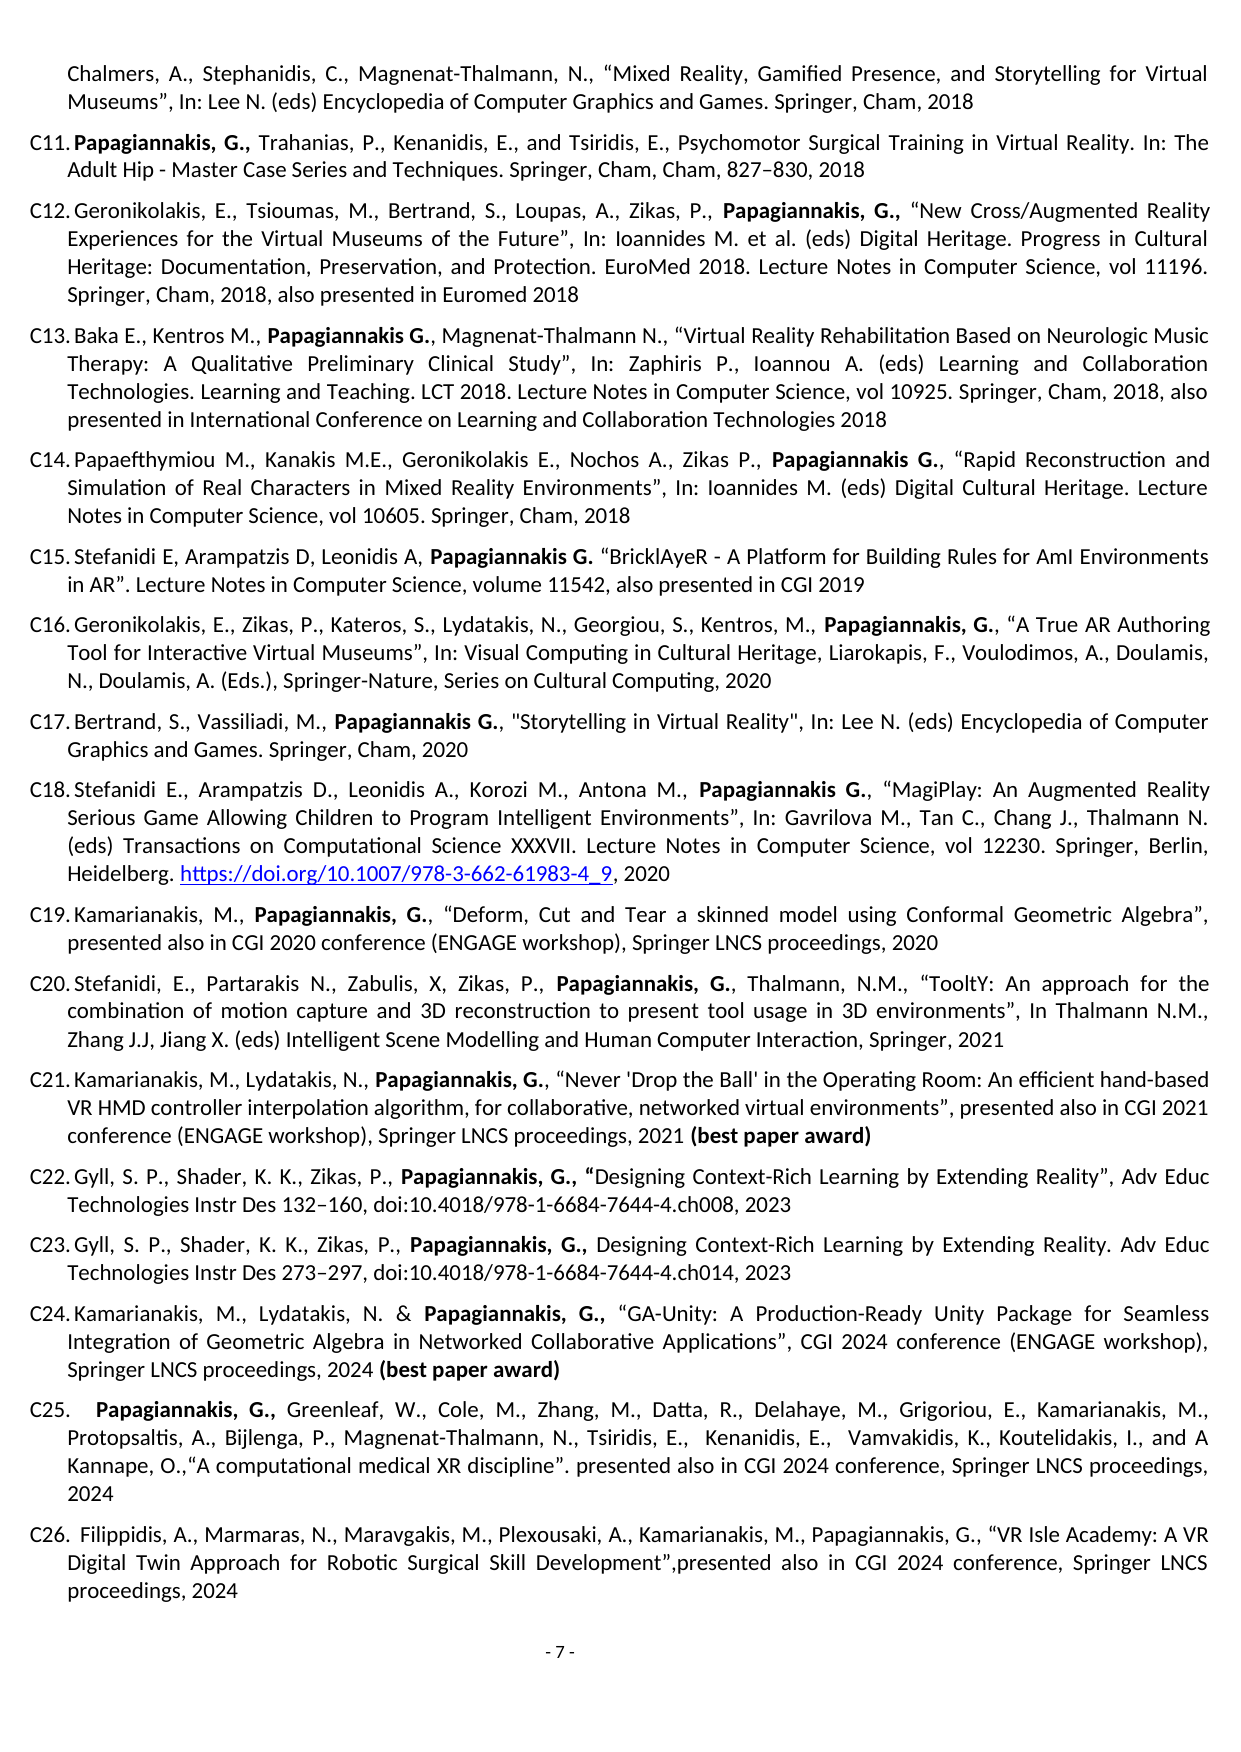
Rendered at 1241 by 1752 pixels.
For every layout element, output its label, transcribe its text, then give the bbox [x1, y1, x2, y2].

list Stefanidi E, Arampatzis D, Leonidis A, Papagiannakis G. “BricklAyeR - A Platform for Building Rules for AmI Environments in AR”. Lecture Notes in Computer Science, volume 11542, also presented in CGI 2019 [29, 542, 1211, 598]
list Papaefthymiou M., Kanakis M.E., Geronikolakis E., Nochos A., Zikas P., Papagiannakis G., “Rapid Reconstruction and Simulation of Real Characters in Mixed Reality Environments”, In: Ioannides M. (eds) Digital Cultural Heritage. Lecture Notes in Computer Science, vol 10605. Springer, Cham, 2018 [29, 445, 1211, 529]
list Papagiannakis, G., Trahanias, P., Kenanidis, E., and Tsiridis, E., Psychomotor Surgical Training in Virtual Reality. In: The Adult Hip - Master Case Series and Techniques. Springer, Cham, Cham, 827–830, 2018 [29, 128, 1211, 184]
list Kamarianakis, M., Lydatakis, N., Papagiannakis, G., “Never 'Drop the Ball' in the Operating Room: An efficient hand-based VR HMD controller interpolation algorithm, for collaborative, networked virtual environments”, presented also in CGI 2021 conference (ENGAGE workshop), Springer LNCS proceedings, 2021 (best paper award) [29, 1065, 1211, 1149]
list Papagiannakis, G., Greenleaf, W., Cole, M., Zhang, M., Datta, R., Delahaye, M., Grigoriou, E., Kamarianakis, M., Protopsaltis, A., Bijlenga, P., Magnenat-Thalmann, N., Tsiridis, E., Kenanidis, E., Vamvakidis, K., Koutelidakis, I., and A Kannape, O.,“A computational medical XR discipline”. presented also in CGI 2024 conference, Springer LNCS proceedings, 2024 [29, 1395, 1211, 1507]
list Baka E., Kentros M., Papagiannakis G., Magnenat-Thalmann N., “Virtual Reality Rehabilitation Based on Neurologic Music Therapy: A Qualitative Preliminary Clinical Study”, In: Zaphiris P., Ioannou A. (eds) Learning and Collaboration Technologies. Learning and Teaching. LCT 2018. Lecture Notes in Computer Science, vol 10925. Springer, Cham, 2018, also presented in International Conference on Learning and Collaboration Technologies 2018 [29, 321, 1211, 433]
list Geronikolakis, E., Zikas, P., Kateros, S., Lydatakis, N., Georgiou, S., Kentros, M., Papagiannakis, G., “A True AR Authoring Tool for Interactive Virtual Museums”, In: Visual Computing in Cultural Heritage, Liarokapis, F., Voulodimos, A., Doulamis, N., Doulamis, A. (Eds.), Springer-Nature, Series on Cultural Computing, 2020 [29, 610, 1211, 694]
list Stefanidi E., Arampatzis D., Leonidis A., Korozi M., Antona M., Papagiannakis G., “MagiPlay: An Augmented Reality Serious Game Allowing Children to Program Intelligent Environments”, In: Gavrilova M., Tan C., Chang J., Thalmann N. (eds) Transactions on Computational Science XXXVII. Lecture Notes in Computer Science, vol 12230. Springer, Berlin, Heidelberg. https://doi.org/10.1007/978-3-662-61983-4_9, 2020 [29, 776, 1211, 888]
list Gyll, S. P., Shader, K. K., Zikas, P., Papagiannakis, G., “Designing Context-Rich Learning by Extending Reality”, Adv Educ Technologies Instr Des 132–160, doi:10.4018/978-1-6684-7644-4.ch008, 2023 [29, 1162, 1211, 1218]
list Kamarianakis, M., Papagiannakis, G., “Deform, Cut and Tear a skinned model using Conformal Geometric Algebra”, presented also in CGI 2020 conference (ENGAGE workshop), Springer LNCS proceedings, 2020 [29, 900, 1211, 956]
list Stefanidi, E., Partarakis N., Zabulis, X, Zikas, P., Papagiannakis, G., Thalmann, N.M., “TooltY: An approach for the combination of motion capture and 3D reconstruction to present tool usage in 3D environments”, In Thalmann N.M., Zhang J.J, Jiang X. (eds) Intelligent Scene Modelling and Human Computer Interaction, Springer, 2021 [29, 969, 1211, 1053]
list Geronikolakis, E., Tsioumas, M., Bertrand, S., Loupas, A., Zikas, P., Papagiannakis, G., “New Cross/Augmented Reality Experiences for the Virtual Museums of the Future”, In: Ioannides M. et al. (eds) Digital Heritage. Progress in Cultural Heritage: Documentation, Preservation, and Protection. EuroMed 2018. Lecture Notes in Computer Science, vol 11196. Springer, Cham, 2018, also presented in Euromed 2018 [29, 196, 1211, 308]
list Kamarianakis, M., Lydatakis, N. & Papagiannakis, G., “GA-Unity: A Production-Ready Unity Package for Seamless Integration of Geometric Algebra in Networked Collaborative Applications”, CGI 2024 conference (ENGAGE workshop), Springer LNCS proceedings, 2024 (best paper award) [29, 1299, 1211, 1383]
list Bertrand, S., Vassiliadi, M., Papagiannakis G., "Storytelling in Virtual Reality", In: Lee N. (eds) Encyclopedia of Computer Graphics and Games. Springer, Cham, 2020 [29, 707, 1211, 763]
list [29, 59, 1211, 115]
list Filippidis, A., Marmaras, N., Maravgakis, M., Plexousaki, A., Kamarianakis, M., Papagiannakis, G., “VR Isle Academy: A VR Digital Twin Approach for Robotic Surgical Skill Development”,presented also in CGI 2024 conference, Springer LNCS proceedings, 2024 [29, 1520, 1211, 1604]
list Gyll, S. P., Shader, K. K., Zikas, P., Papagiannakis, G., Designing Context-Rich Learning by Extending Reality. Adv Educ Technologies Instr Des 273–297, doi:10.4018/978-1-6684-7644-4.ch014, 2023 [29, 1230, 1211, 1286]
